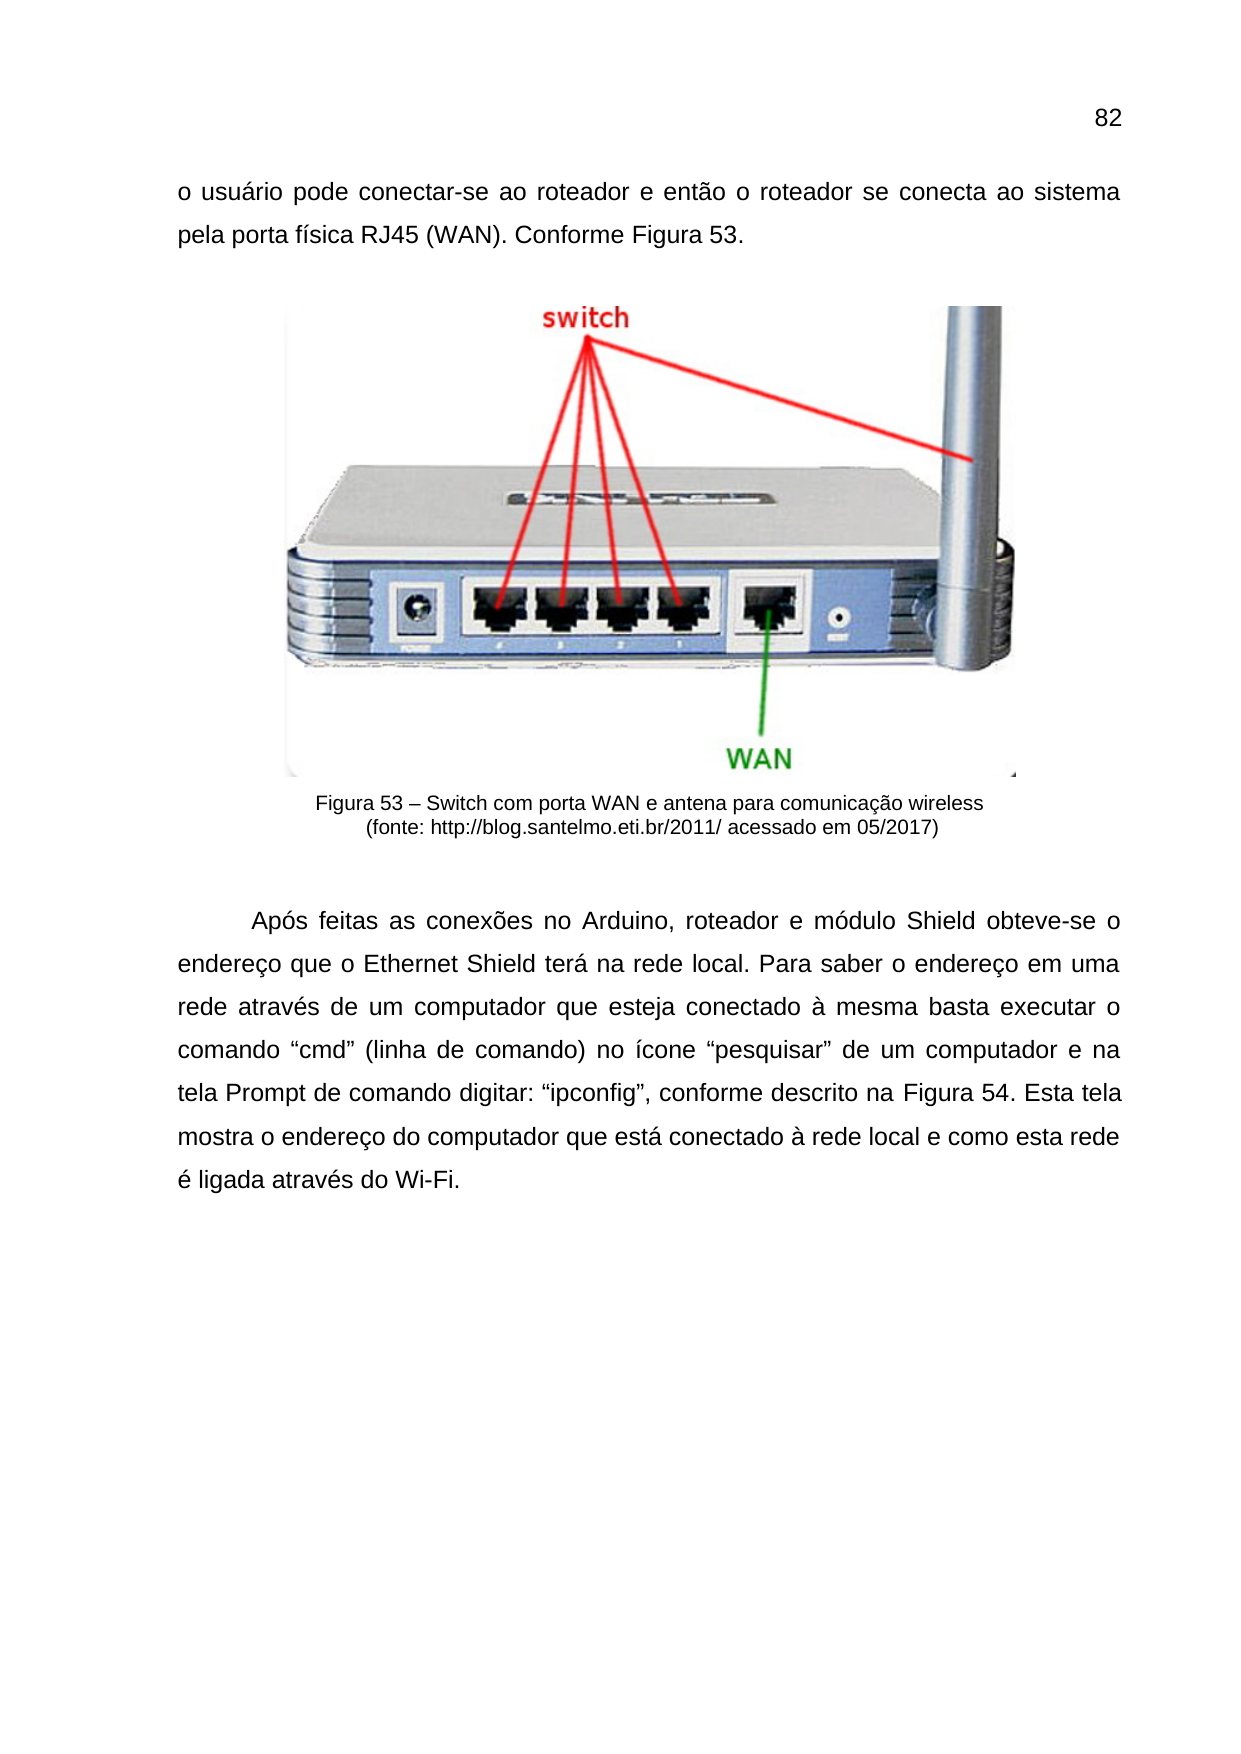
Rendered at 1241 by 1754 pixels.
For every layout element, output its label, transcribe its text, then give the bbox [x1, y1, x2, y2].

text Figura 53 – Switch com porta WAN e antena para comunicação wireless [177, 791, 1122, 815]
text Após feitas as conexões no Arduino, roteador e módulo Shield obteve-se o endereço que o Ethernet Shield terá na rede local. Para saber o endereço em uma rede através de um computador que esteja conectado à mesma basta executar o comando “cmd” (linha de comando) no ícone “pesquisar” de um computador e na tela Prompt de comando digitar: “ipconfig”, conforme descrito na Figura 54. Esta tela mostra o endereço do computador que está conectado à rede local e como esta rede é ligada através do Wi-Fi. [177, 906, 1122, 1193]
picture [283, 306, 1016, 777]
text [177, 177, 1122, 249]
text (fonte: http://blog.santelmo.eti.br/2011/ acessado em 05/2017) [177, 815, 1122, 839]
